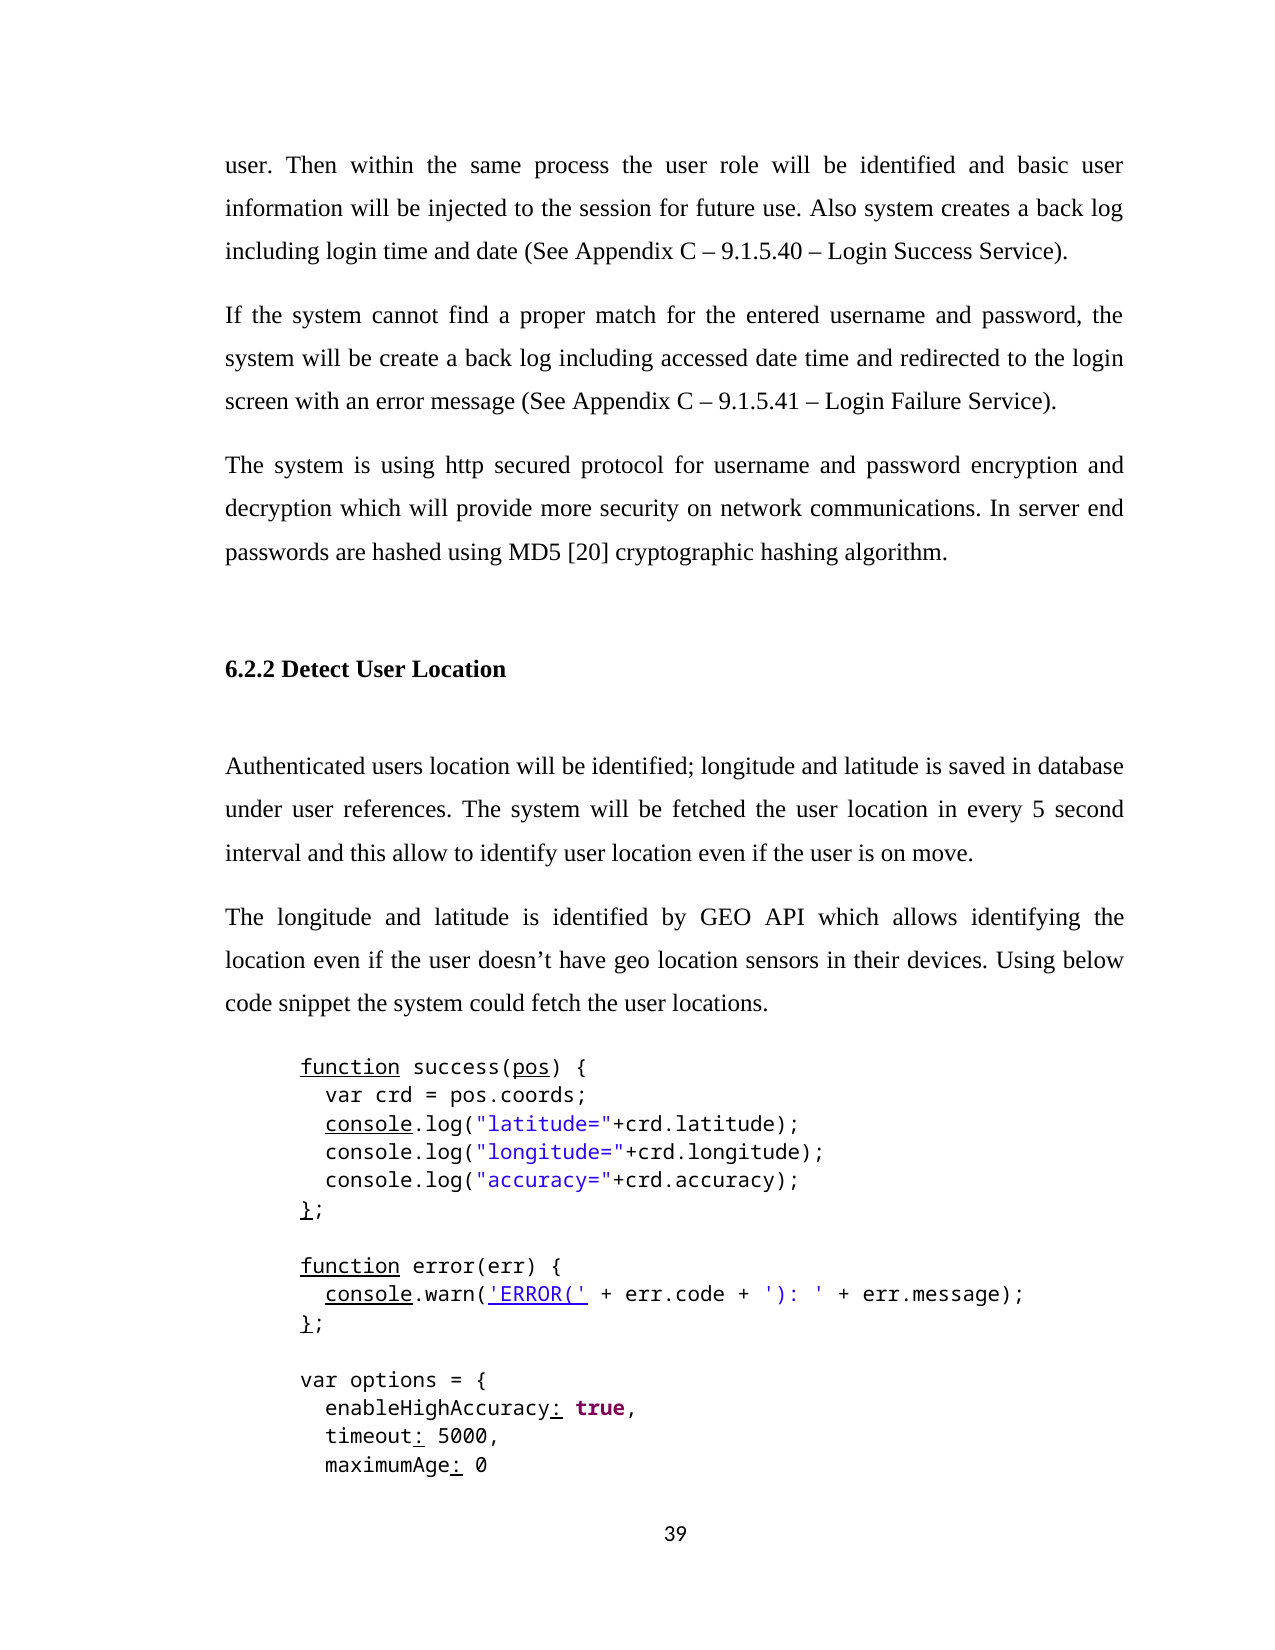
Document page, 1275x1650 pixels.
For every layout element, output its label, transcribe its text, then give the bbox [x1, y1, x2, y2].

text function error(err) { [225, 1251, 1125, 1279]
text }; [225, 1194, 1125, 1222]
text var options = { [225, 1365, 1125, 1393]
text console.log("longitude="+crd.longitude); [225, 1137, 1125, 1166]
text The longitude and latitude is identified by GEO API which allows identifying the location even if the user doesn’t have geo location sensors in their devices. Using below code snippet the system could fetch the user locations. [225, 902, 1125, 1017]
text }; [225, 1308, 1125, 1336]
text console.log("latitude="+crd.latitude); [225, 1109, 1125, 1137]
text If the system cannot find a proper match for the entered username and password, the system will be create a back log including accessed date time and redirected to the login screen with an error message (See Appendix C – 9.1.5.41 – Login Failure Service). [225, 300, 1125, 415]
text function success(pos) { [225, 1052, 1125, 1080]
text timeout: 5000, [225, 1422, 1125, 1450]
subtitle 6.2.2 Detect User Location [225, 654, 1125, 683]
text The system is using http secured protocol for username and password encryption and decryption which will provide more security on network communications. In server end passwords are hashed using MD5 cryptographic hashing algorithm. [225, 450, 1125, 565]
text enableHighAccuracy: true, [225, 1393, 1125, 1422]
text var crd = pos.coords; [225, 1080, 1125, 1109]
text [225, 150, 1125, 265]
text maximumAge: 0 [225, 1450, 1125, 1478]
text Authenticated users location will be identified; longitude and latitude is saved in database under user references. The system will be fetched the user location in every 5 second interval and this allow to identify user location even if the user is on move. [225, 751, 1125, 866]
text console.warn('ERROR(' + err.code + '): ' + err.message); [225, 1279, 1125, 1308]
text console.log("accuracy="+crd.accuracy); [225, 1166, 1125, 1194]
